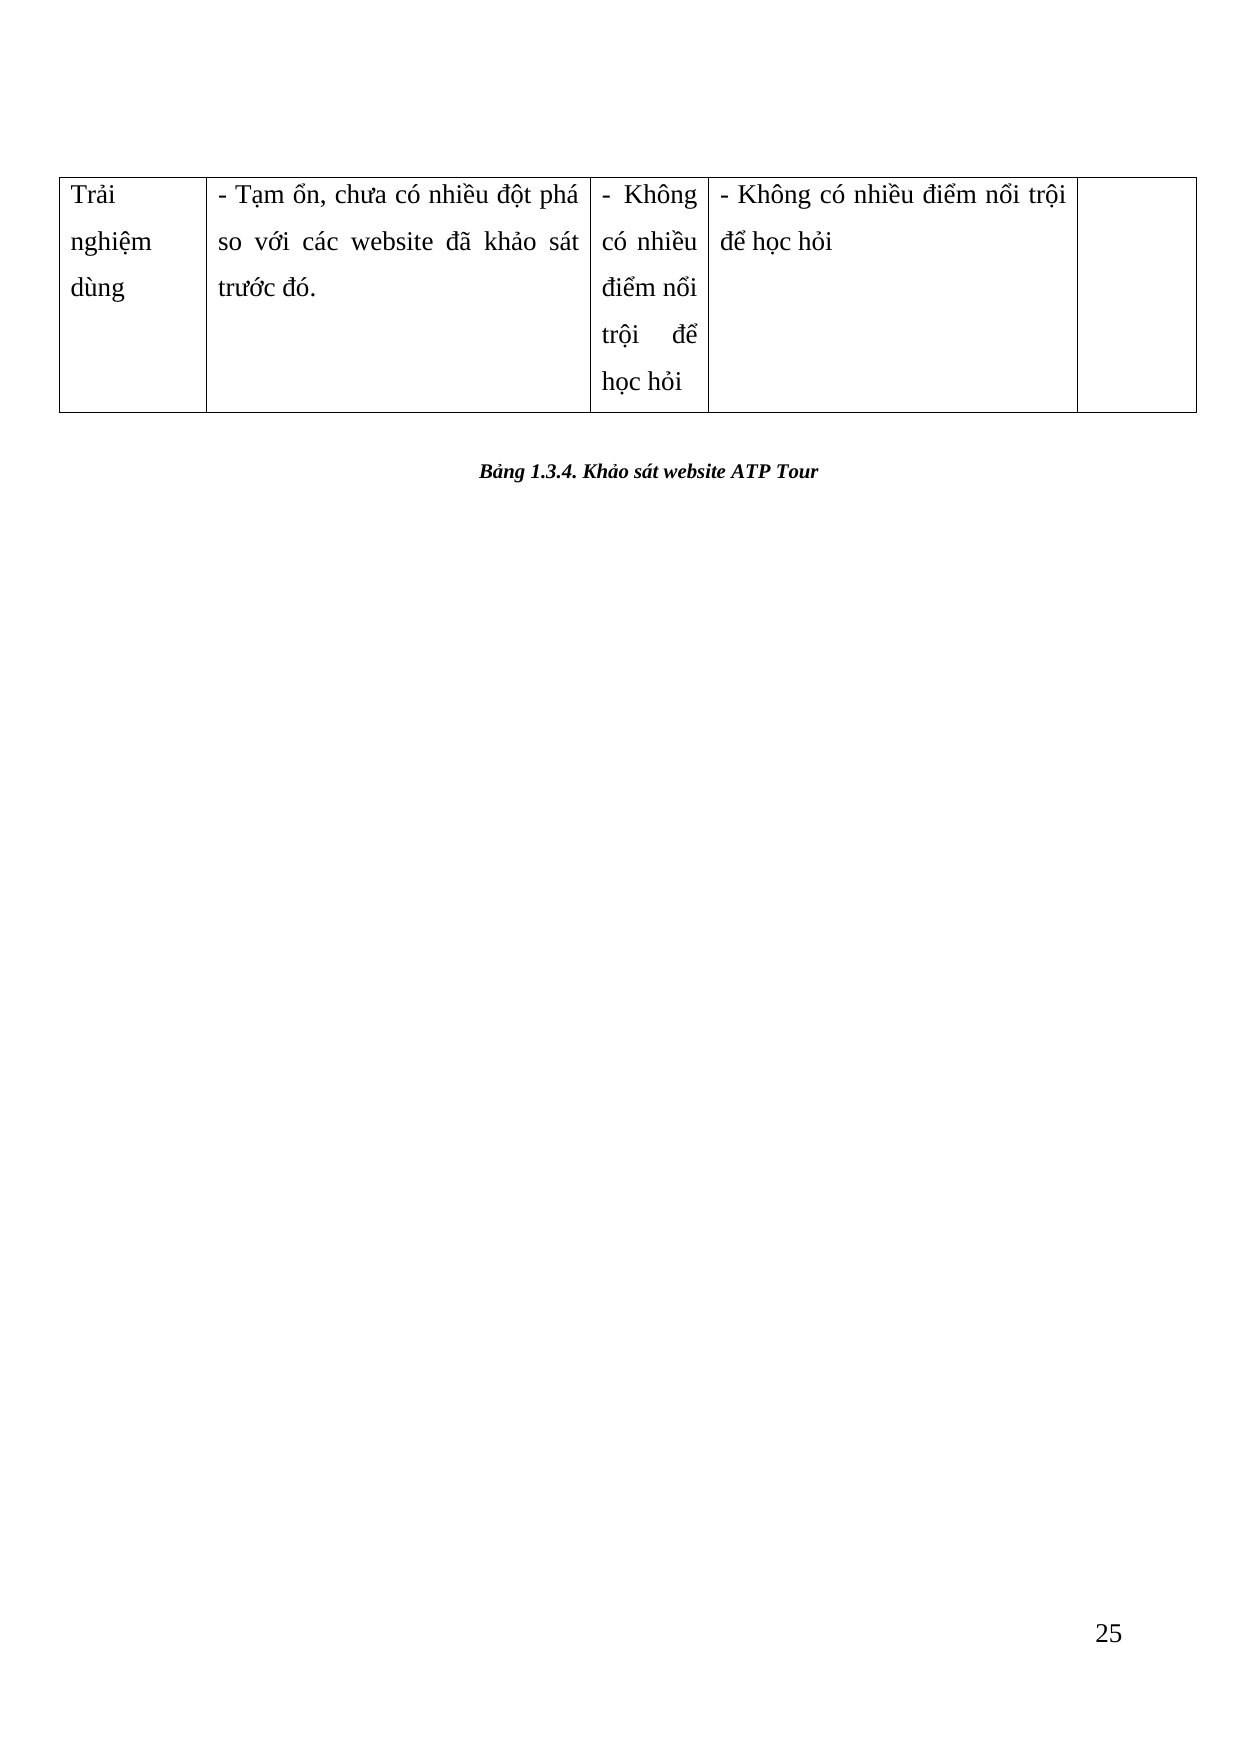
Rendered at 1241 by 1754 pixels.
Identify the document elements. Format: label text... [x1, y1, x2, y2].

table_cell [1078, 178, 1196, 412]
table_cell Trải nghiệm dùng [60, 178, 206, 412]
table_cell - Không có nhiều điểm nổi trội để học hỏi [709, 178, 1077, 412]
table_cell - Tạm ổn, chưa có nhiều đột phá so với các website đã khảo sát trước đó. [207, 178, 590, 412]
subtitle Bảng 1.3.4. Khảo sát website ATP Tour [177, 459, 1122, 483]
table_cell - Không có nhiều điểm nổi trội để học hỏi [591, 178, 708, 412]
